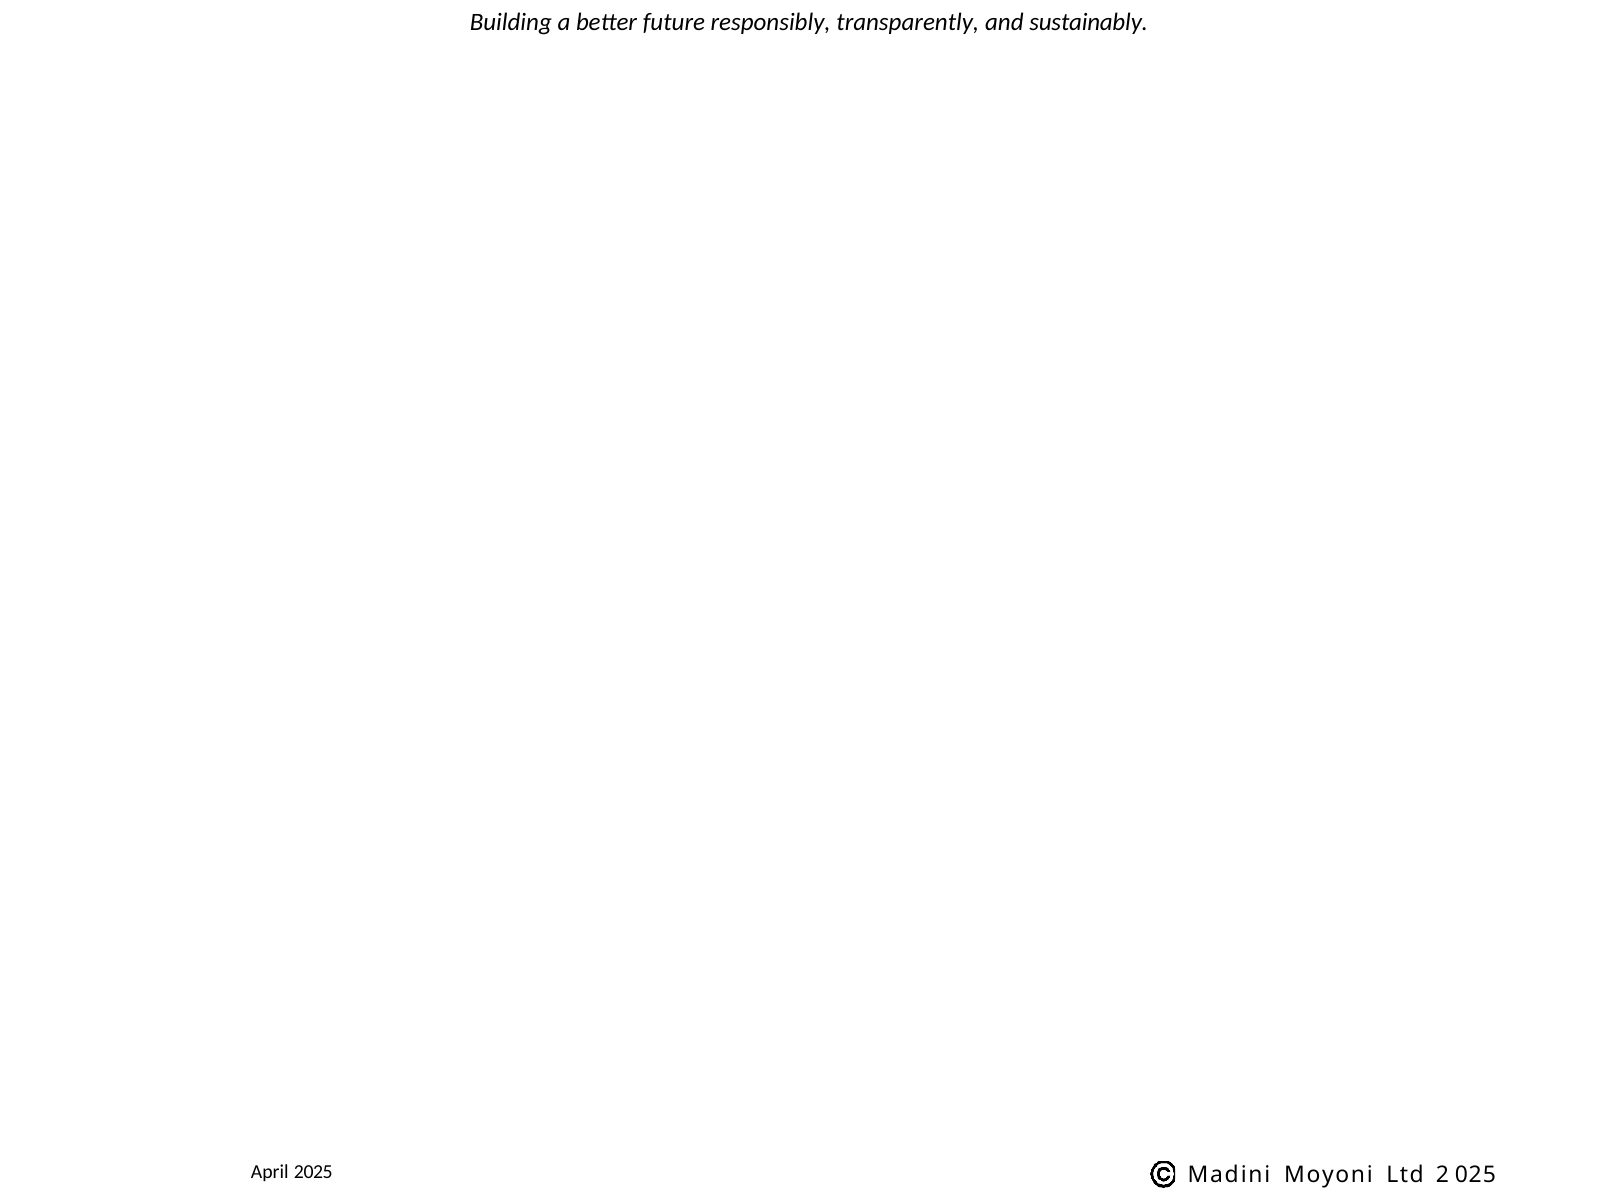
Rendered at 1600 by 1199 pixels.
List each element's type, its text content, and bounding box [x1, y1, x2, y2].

text Building a better future responsibly, transparently, and sustainably. [469, 6, 1541, 36]
picture [1150, 1161, 1175, 1188]
